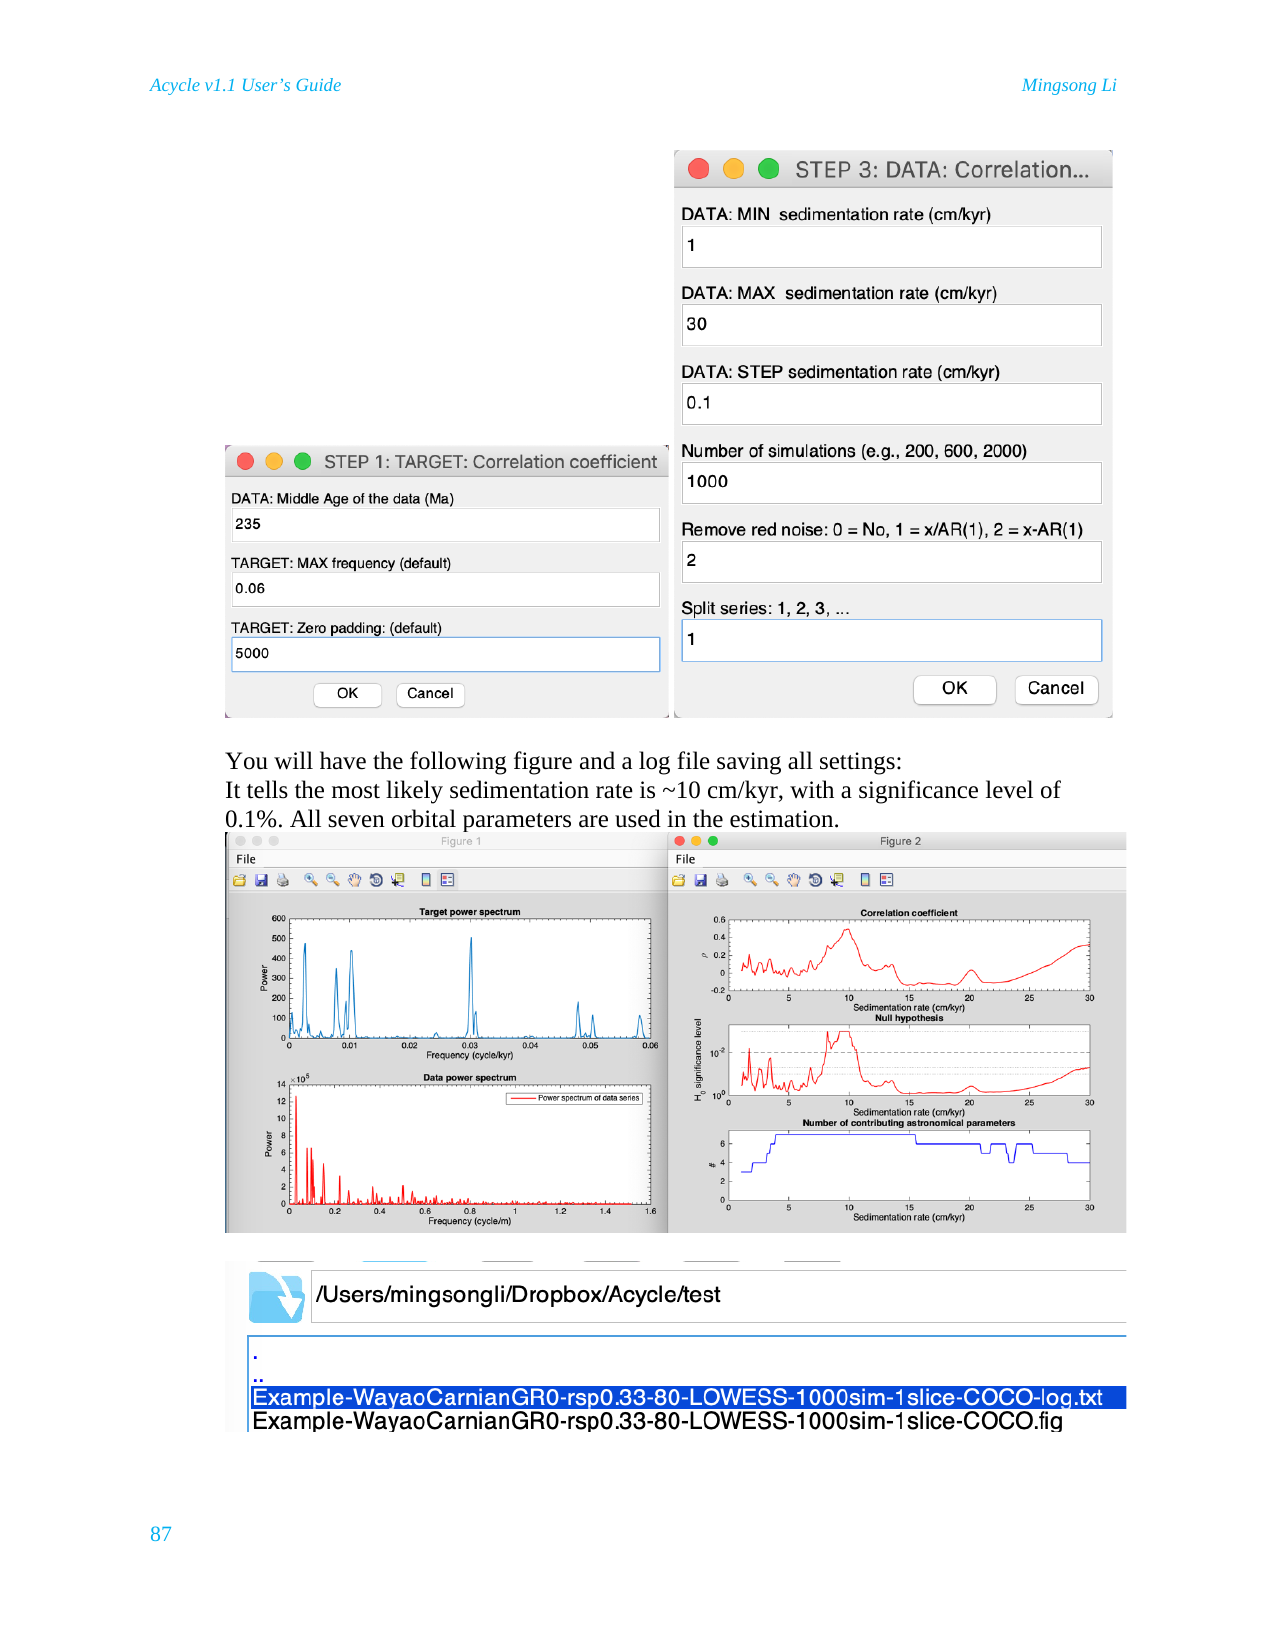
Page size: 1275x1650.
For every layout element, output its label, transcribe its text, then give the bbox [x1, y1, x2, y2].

picture [151, 81, 157, 89]
picture [674, 150, 1113, 718]
text It tells the most likely sedimentation rate is ~10 cm/kyr, with a significance level of 0.1%. All seven orbital parameters are used in the estimation. [225, 775, 1125, 832]
picture [225, 1261, 1127, 1432]
picture [225, 445, 669, 718]
text You will have the following figure and a log file saving all settings: [225, 746, 1125, 775]
picture [225, 832, 1127, 1233]
